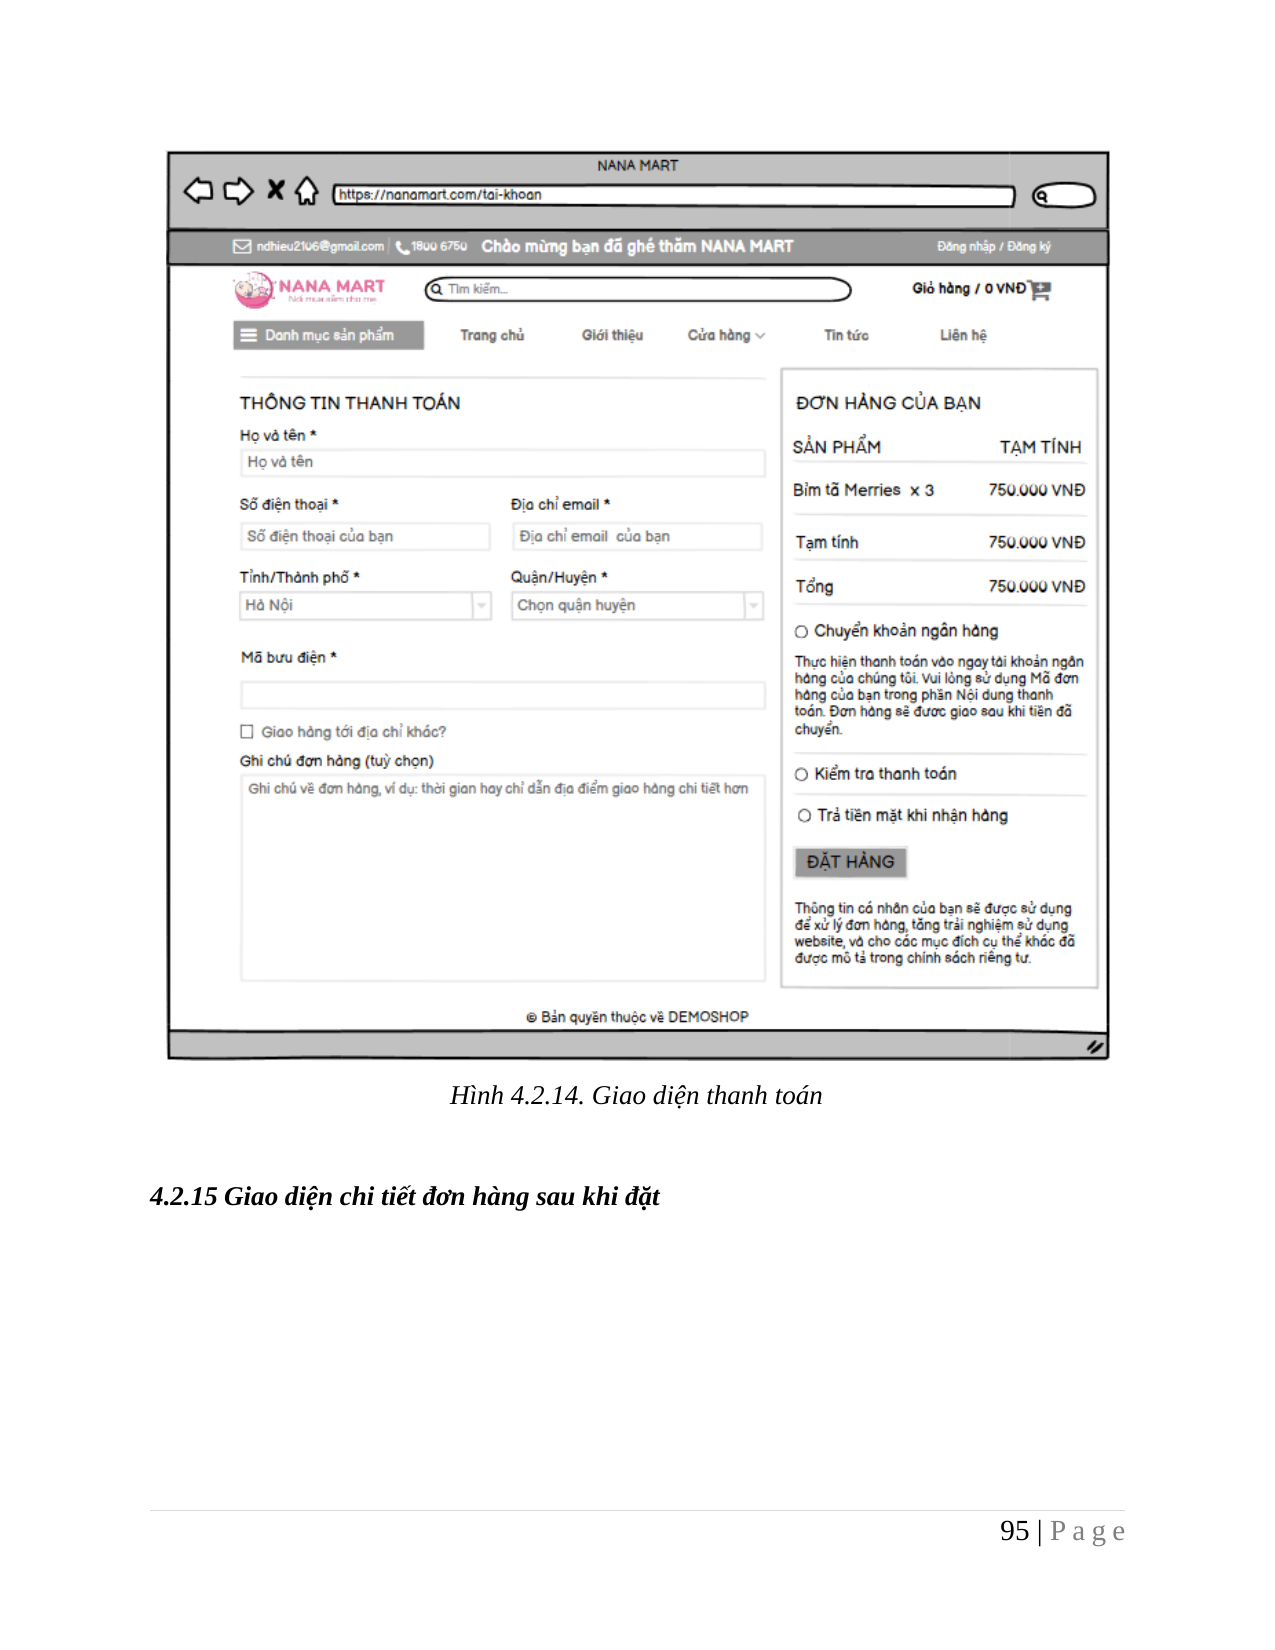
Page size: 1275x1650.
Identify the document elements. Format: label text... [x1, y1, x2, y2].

text Hình 4.2.14. Giao diện thanh toán [150, 1079, 1125, 1111]
subtitle Giao diện chi tiết đơn hàng sau khi đặt [150, 1180, 1125, 1211]
picture [165, 150, 1111, 1061]
